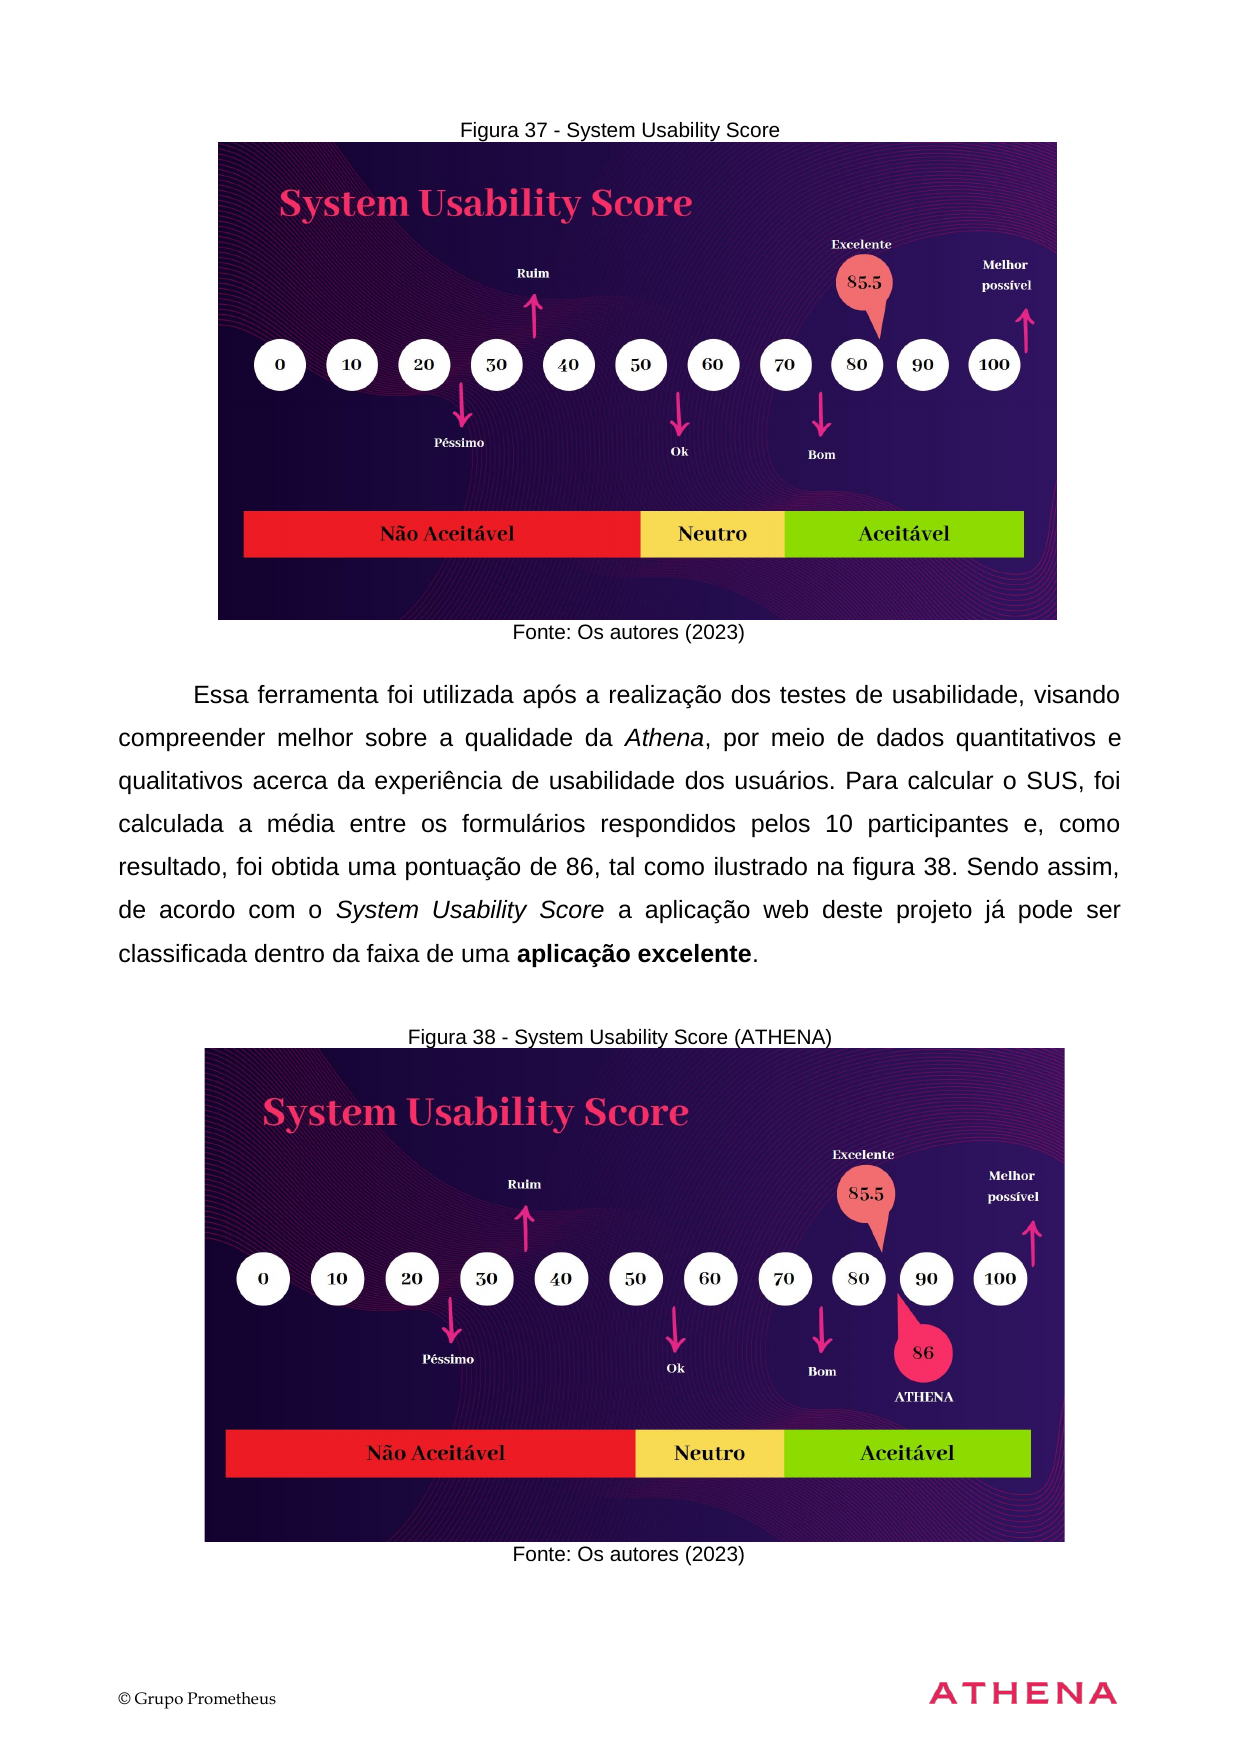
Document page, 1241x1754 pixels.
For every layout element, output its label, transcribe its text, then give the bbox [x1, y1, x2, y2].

text Fonte: Os autores (2023) [118, 1542, 1122, 1566]
text Figura 38 - System Usability Score (ATHENA) [118, 1025, 1122, 1049]
picture [204, 1048, 1065, 1542]
picture [218, 142, 1057, 620]
text Fonte: Os autores (2023) [118, 620, 1122, 644]
text Essa ferramenta foi utilizada após a realização dos testes de usabilidade, visando compreender melhor sobre a qualidade da Athena, por meio de dados quantitativos e qualitativos acerca da experiência de usabilidade dos usuários. Para calcular o SUS, foi calculada a média entre os formulários respondidos pelos 10 participantes e, como resultado, foi obtida uma pontuação de 86, tal como ilustrado na figura 38. Sendo assim, de acordo com o System Usability Score a aplicação web deste projeto já pode ser classificada dentro da faixa de uma aplicação excelente. [118, 680, 1122, 967]
text Figura 37 - System Usability Score [118, 118, 1122, 142]
picture [922, 1672, 1123, 1719]
